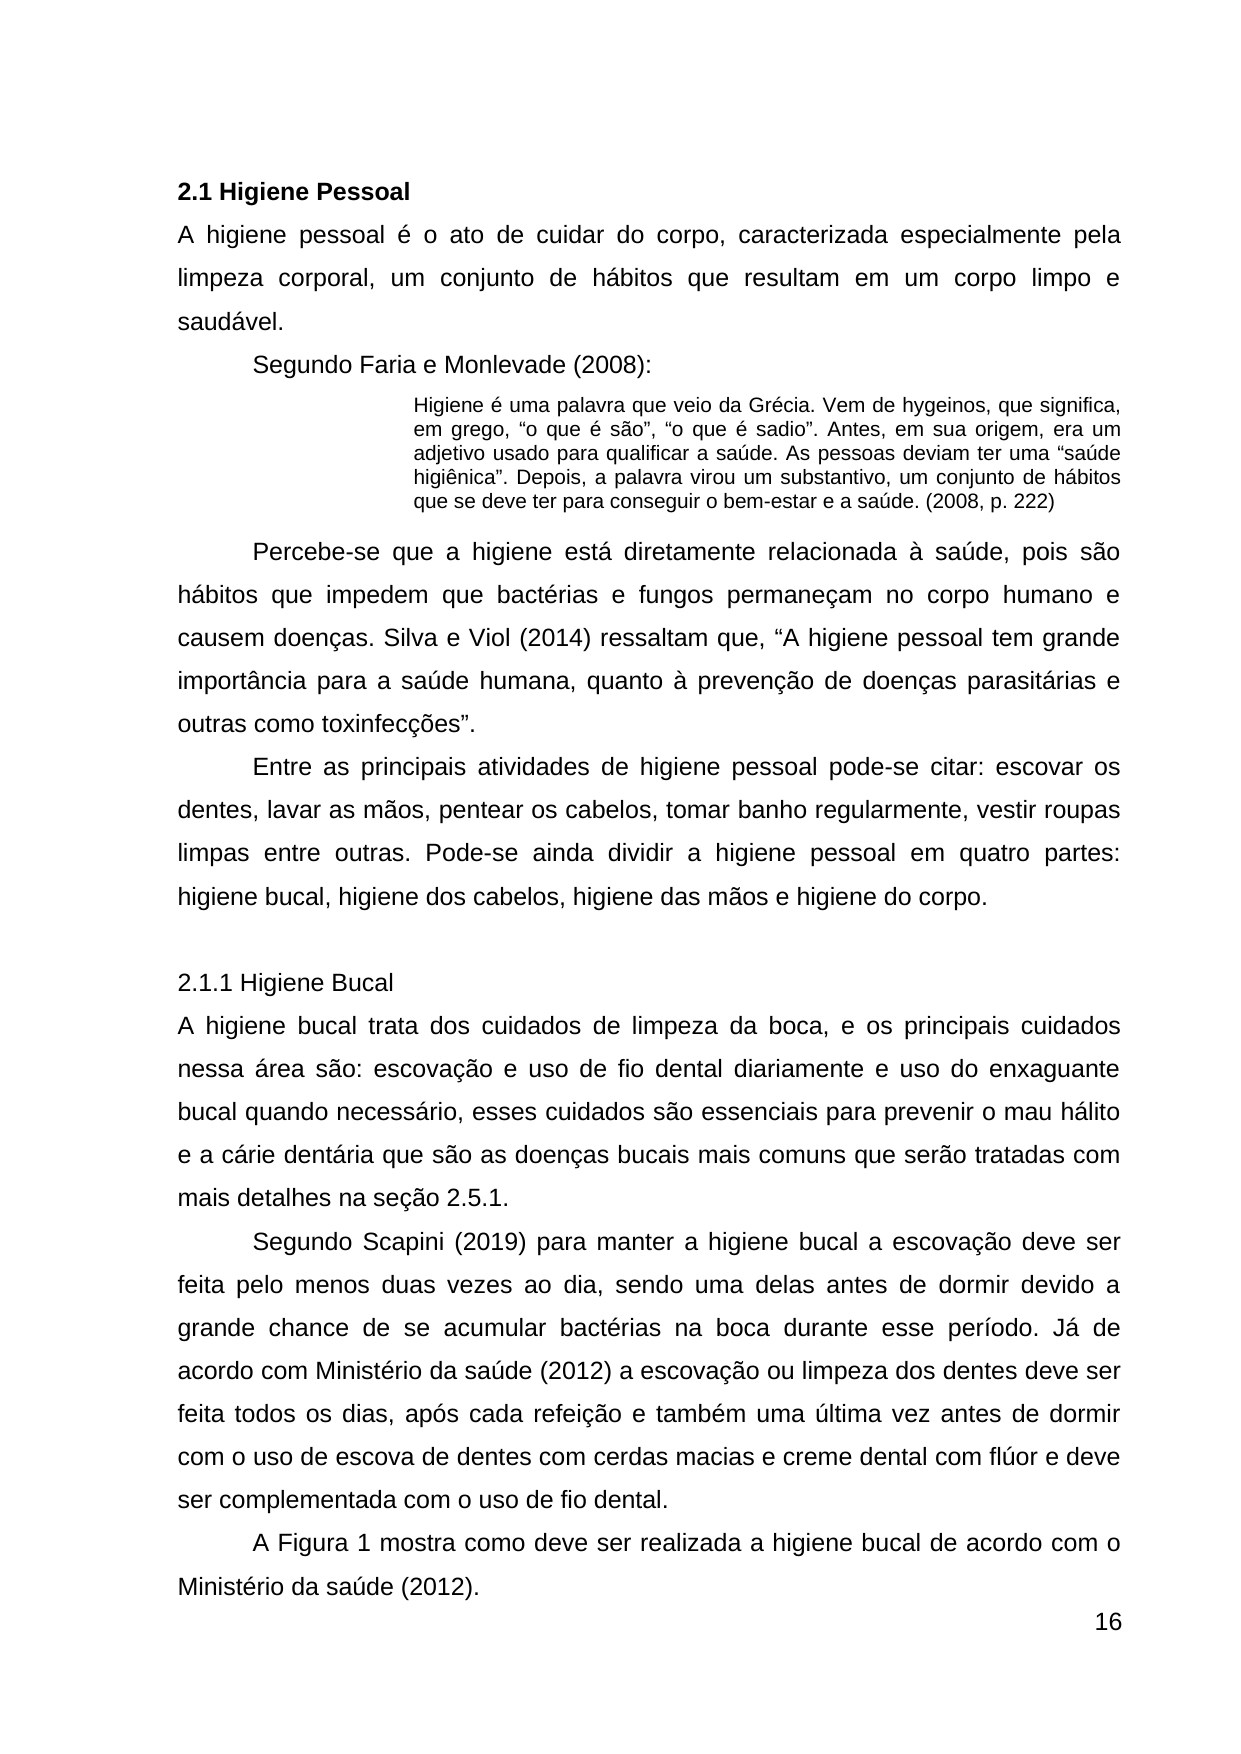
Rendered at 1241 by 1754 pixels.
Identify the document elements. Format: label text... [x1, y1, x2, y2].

subtitle 2.1.1 Higiene Bucal [177, 968, 1122, 997]
text A higiene pessoal é o ato de cuidar do corpo, caracterizada especialmente pela limpeza corporal, um conjunto de hábitos que resultam em um corpo limpo e saudável. [177, 220, 1122, 335]
text Segundo Faria e Monlevade (2008): [177, 350, 1122, 378]
text A higiene bucal trata dos cuidados de limpeza da boca, e os principais cuidados nessa área são: escovação e uso de fio dental diariamente e uso do enxaguante bucal quando necessário, esses cuidados são essenciais para prevenir o mau hálito e a cárie dentária que são as doenças bucais mais comuns que serão tratadas com mais detalhes na seção 2.5.1. [177, 1011, 1122, 1212]
text Percebe-se que a higiene está diretamente relacionada à saúde, pois são hábitos que impedem que bactérias e fungos permaneçam no corpo humano e causem doenças. Silva e Viol (2014) ressaltam que, “A higiene pessoal tem grande importância para a saúde humana, quanto à prevenção de doenças parasitárias e outras como toxinfecções”. [177, 537, 1122, 738]
text Segundo Scapini (2019) para manter a higiene bucal a escovação deve ser feita pelo menos duas vezes ao dia, sendo uma delas antes de dormir devido a grande chance de se acumular bactérias na boca durante esse período. Já de acordo com Ministério da saúde (2012) a escovação ou limpeza dos dentes deve ser feita todos os dias, após cada refeição e também uma última vez antes de dormir com o uso de escova de dentes com cerdas macias e creme dental com flúor e deve ser complementada com o uso de fio dental. [177, 1227, 1122, 1514]
text Entre as principais atividades de higiene pessoal pode-se citar: escovar os dentes, lavar as mãos, pentear os cabelos, tomar banho regularmente, vestir roupas limpas entre outras. Pode-se ainda dividir a higiene pessoal em quatro partes: higiene bucal, higiene dos cabelos, higiene das mãos e higiene do corpo. [177, 752, 1122, 910]
subtitle 2.1 Higiene Pessoal [177, 177, 1122, 206]
text Higiene é uma palavra que veio da Grécia. Vem de hygeinos, que significa, em grego, “o que é são”, “o que é sadio”. Antes, em sua origem, era um adjetivo usado para qualificar a saúde. As pessoas deviam ter uma “saúde higiênica”. Depois, a palavra virou um substantivo, um conjunto de hábitos que se deve ter para conseguir o bem-estar e a saúde. (2008, p. 222) [413, 393, 1122, 513]
text A Figura 1 mostra como deve ser realizada a higiene bucal de acordo com o Ministério da saúde (2012). [177, 1528, 1122, 1600]
